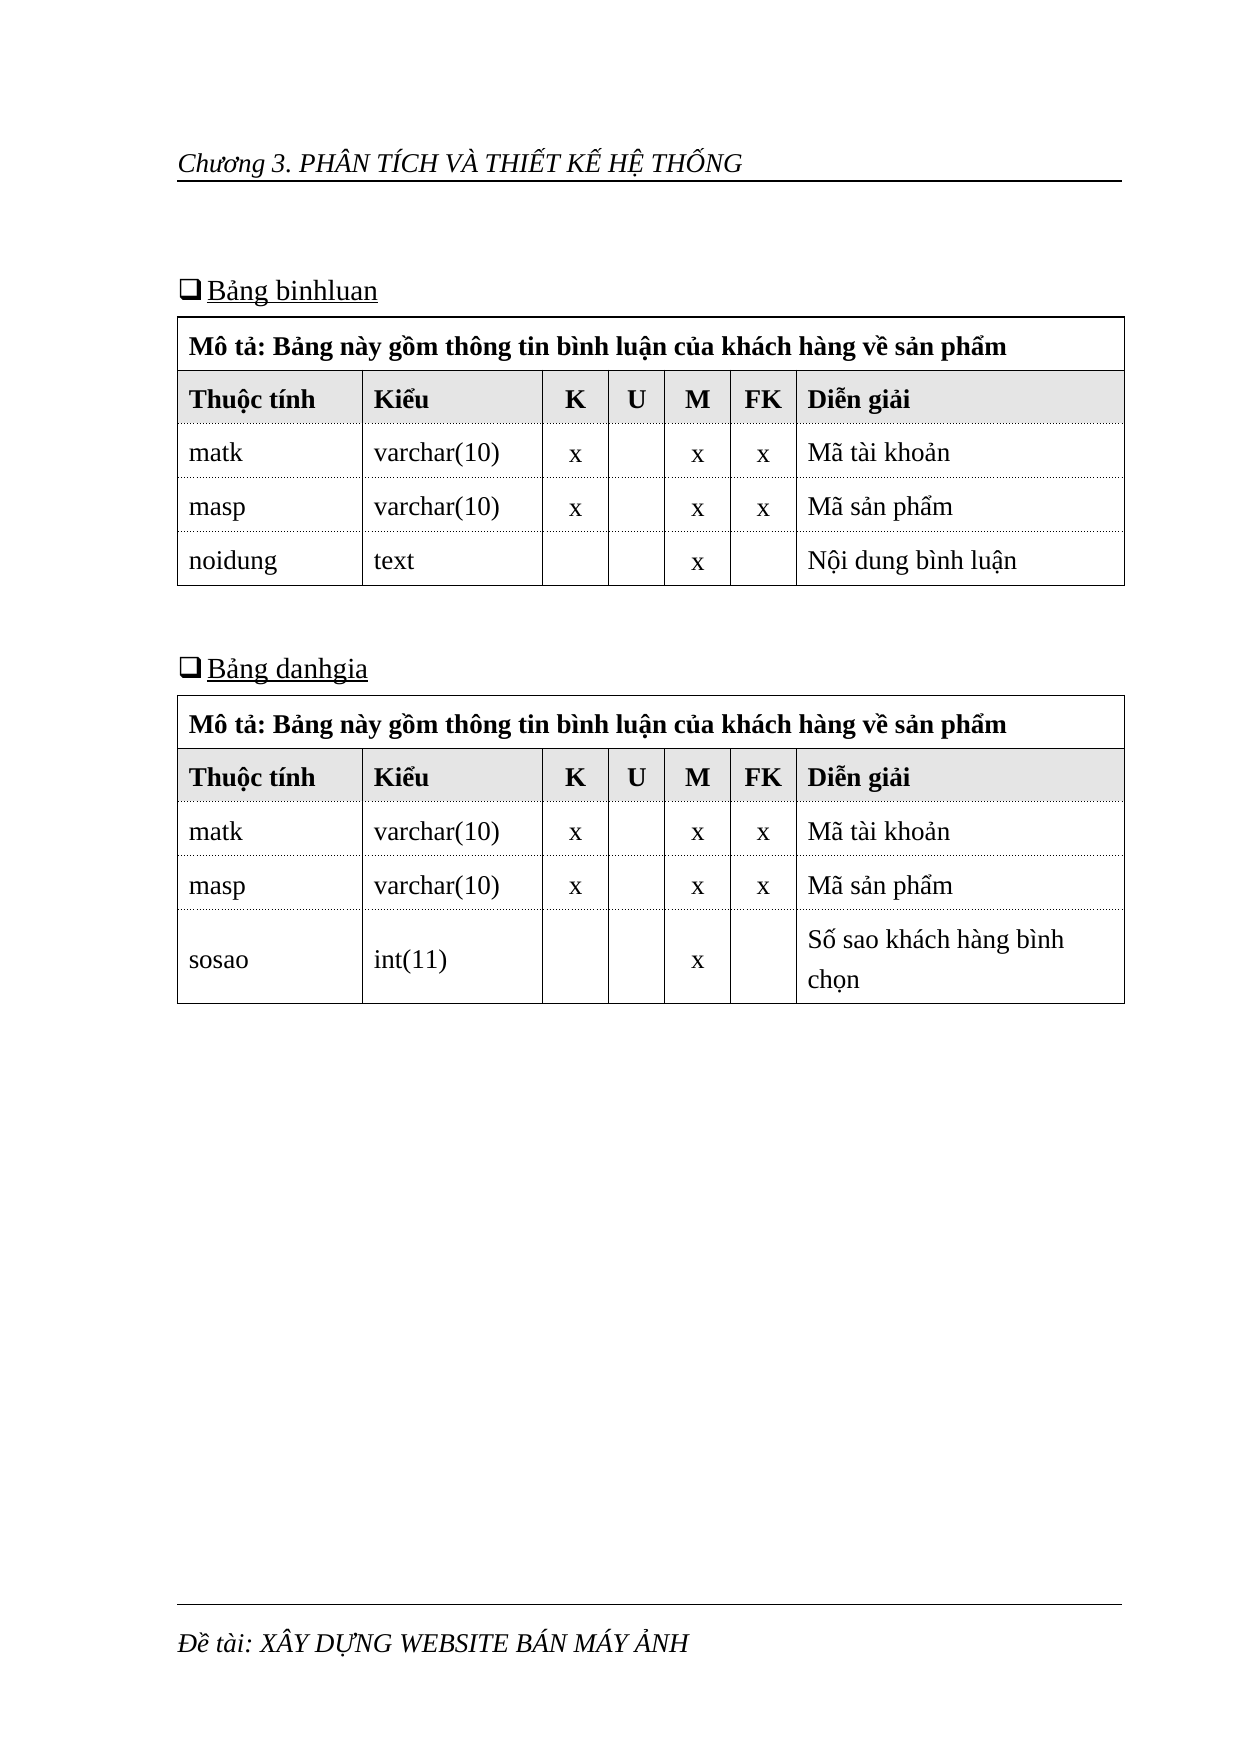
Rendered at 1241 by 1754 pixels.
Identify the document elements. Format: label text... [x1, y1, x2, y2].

table_cell [609, 801, 664, 855]
table_cell x [665, 909, 730, 1003]
table_cell [609, 531, 664, 585]
table_header Mô tả: Bảng này gồm thông tin bình luận của khách hàng về sản phẩm [178, 696, 1124, 748]
table_cell [543, 531, 608, 585]
table_cell Mã sản phẩm [797, 855, 1124, 909]
table_cell Kiểu [363, 749, 542, 801]
table_cell varchar(10) [363, 477, 542, 531]
table_cell Mã tài khoản [797, 801, 1124, 855]
table_cell M [665, 371, 730, 423]
table_cell varchar(10) [363, 801, 542, 855]
table_cell [731, 531, 796, 585]
table_cell x [543, 477, 608, 531]
table_cell matk [178, 801, 362, 855]
table_cell Thuộc tính [178, 371, 362, 423]
table_cell FK [731, 749, 796, 801]
table_cell x [665, 801, 730, 855]
table_cell masp [178, 855, 362, 909]
table_cell Thuộc tính [178, 749, 362, 801]
table_cell x [731, 855, 796, 909]
table_cell sosao [178, 909, 362, 1003]
table_cell Số sao khách hàng bình chọn [797, 909, 1124, 1003]
table_cell varchar(10) [363, 423, 542, 477]
table_cell Mã sản phẩm [797, 477, 1124, 531]
table_cell Diễn giải [797, 371, 1124, 423]
table_cell K [543, 371, 608, 423]
text Bảng danhgia [177, 651, 1122, 685]
table_cell x [665, 855, 730, 909]
table_cell Nội dung bình luận [797, 531, 1124, 585]
table_cell [609, 477, 664, 531]
table_cell [609, 423, 664, 477]
table_cell FK [731, 371, 796, 423]
table_cell masp [178, 477, 362, 531]
table_cell Diễn giải [797, 749, 1124, 801]
text Bảng binhluan [177, 273, 1122, 306]
table_cell Kiểu [363, 371, 542, 423]
table_cell varchar(10) [363, 855, 542, 909]
table_cell x [665, 423, 730, 477]
table_cell [609, 909, 664, 1003]
table_cell text [363, 531, 542, 585]
table_cell [543, 909, 608, 1003]
table_cell noidung [178, 531, 362, 585]
table_cell Mã tài khoản [797, 423, 1124, 477]
table_cell U [609, 749, 664, 801]
table_cell matk [178, 423, 362, 477]
table_cell x [731, 477, 796, 531]
table_cell x [543, 801, 608, 855]
table_cell [731, 909, 796, 1003]
table_cell U [609, 371, 664, 423]
table_cell K [543, 749, 608, 801]
table_cell M [665, 749, 730, 801]
table_cell x [665, 531, 730, 585]
table_cell int(11) [363, 909, 542, 1003]
table_cell x [665, 477, 730, 531]
table_cell [609, 855, 664, 909]
table_cell x [731, 423, 796, 477]
table_cell x [543, 423, 608, 477]
table_cell x [731, 801, 796, 855]
table_cell x [543, 855, 608, 909]
table_header Mô tả: Bảng này gồm thông tin bình luận của khách hàng về sản phẩm [178, 318, 1124, 369]
